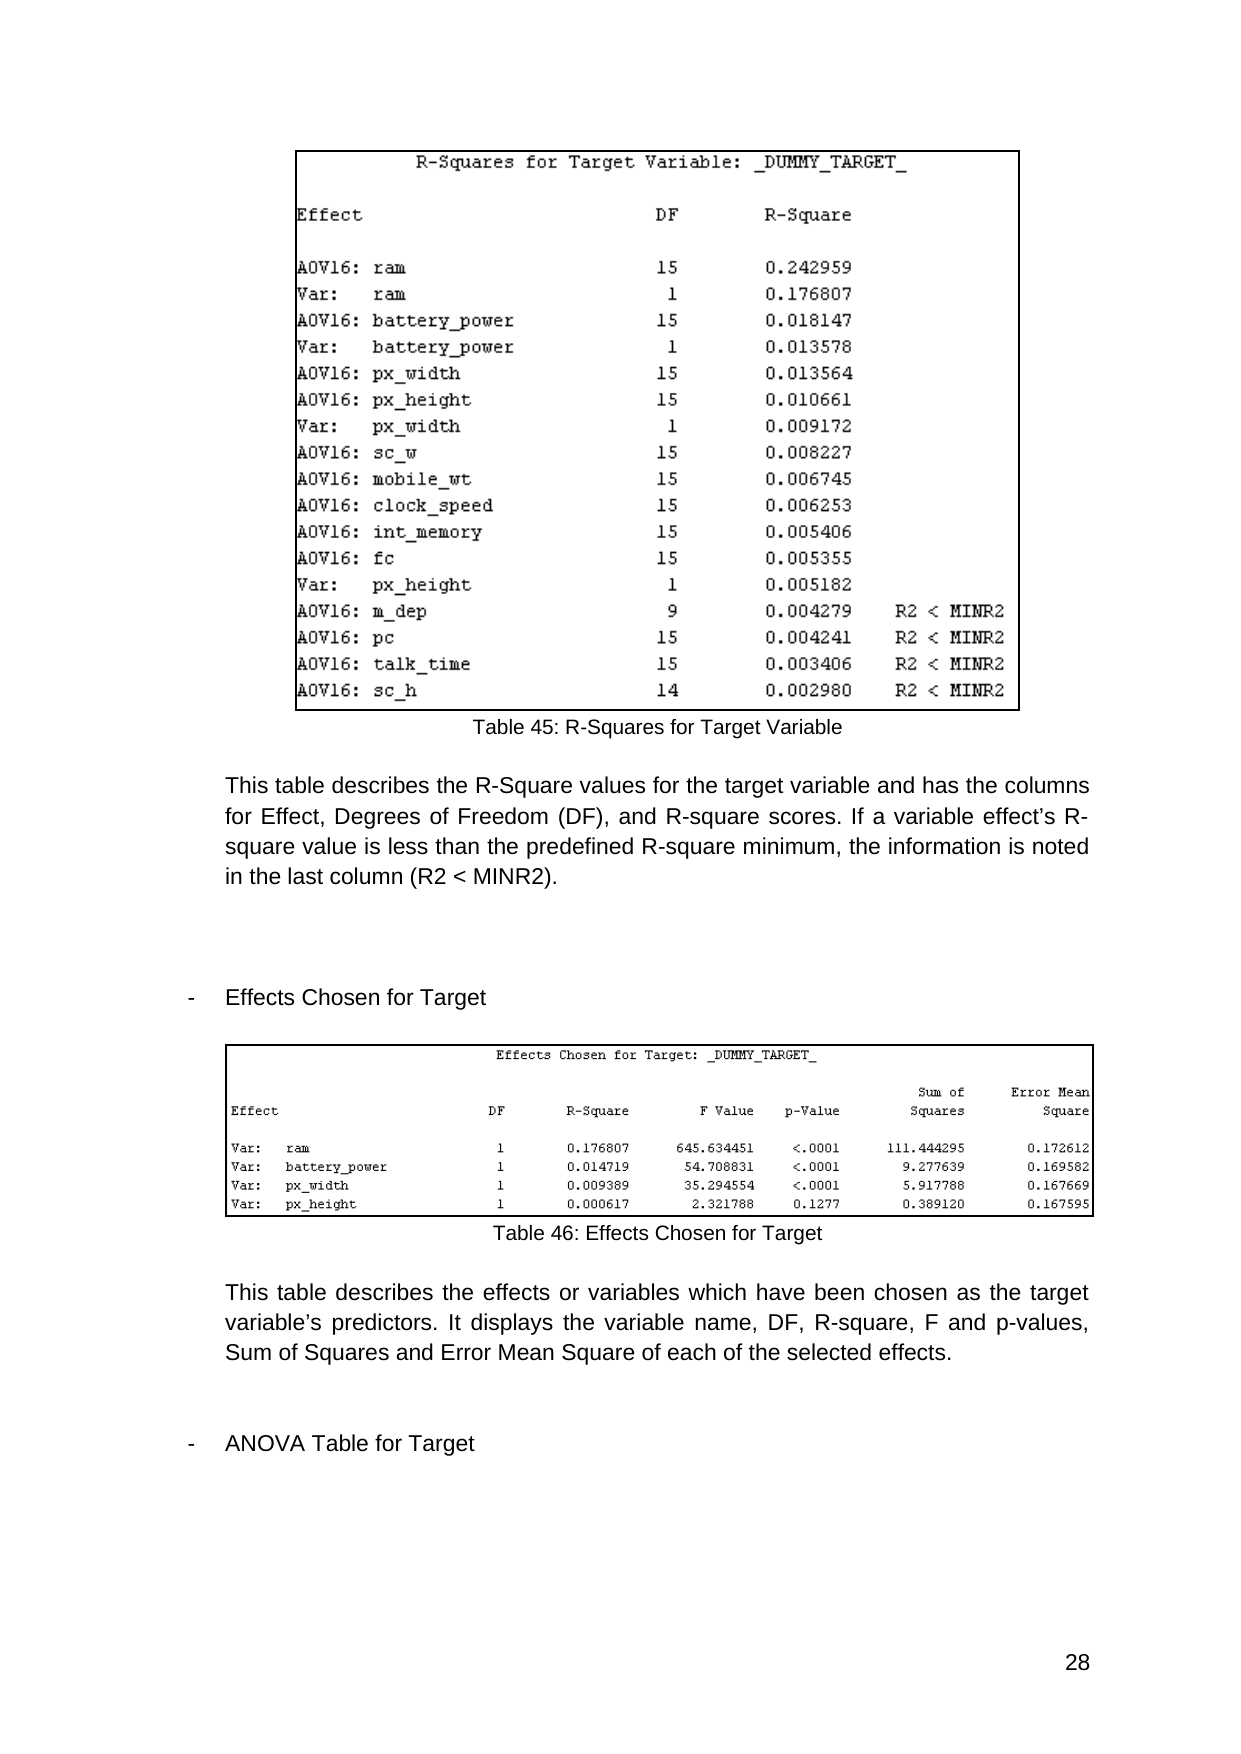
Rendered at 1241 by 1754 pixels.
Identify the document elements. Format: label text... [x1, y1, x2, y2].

text Table 46: Effects Chosen for Target [225, 1221, 1090, 1245]
text This table describes the effects or variables which have been chosen as the target variable’s predictors. It displays the variable name, DF, R-square, F and p-values, Sum of Squares and Error Mean Square of each of the selected effects. [225, 1279, 1090, 1366]
text Table 45: R-Squares for Target Variable [225, 715, 1090, 739]
text This table describes the R-Square values for the target variable and has the columns for Effect, Degrees of Freedom (DF), and R-square scores. If a variable effect’s R-square value is less than the predefined R-square minimum, the information is noted in the last column (R2 < MINR2). [225, 772, 1090, 889]
picture [297, 152, 1018, 709]
picture [227, 1046, 1092, 1215]
list Effects Chosen for Target [187, 984, 1090, 1010]
list ANOVA Table for Target [187, 1430, 1090, 1456]
